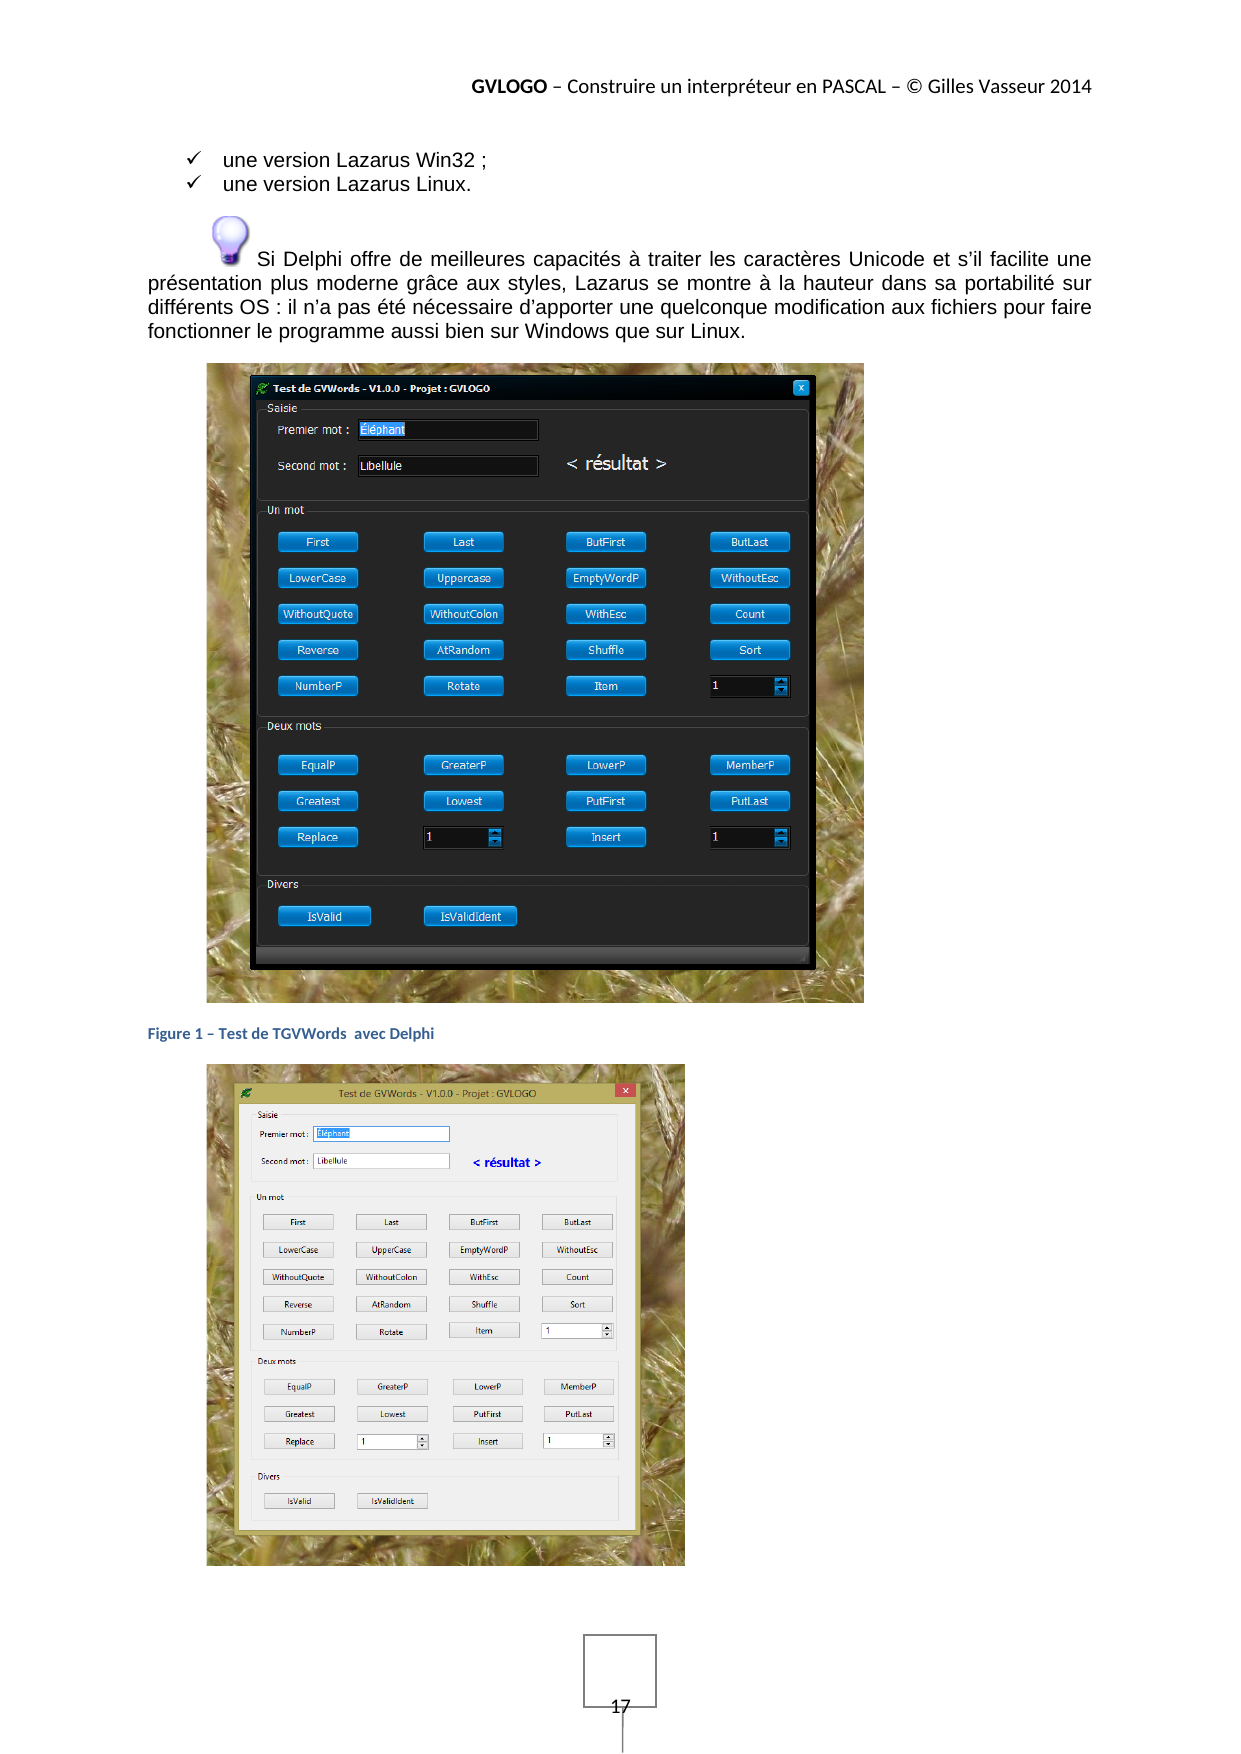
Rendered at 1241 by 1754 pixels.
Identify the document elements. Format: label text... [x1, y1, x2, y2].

text Si Delphi offre de meilleures capacités à traiter les caractères Unicode et s’il facilite une présentation plus moderne grâce aux styles, Lazarus se montre à la hauteur dans sa portabilité sur différents OS : il n’a pas été nécessaire d’apporter une quelconque modification aux fichiers pour faire fonctionner le programme aussi bien sur Windows que sur Linux. [148, 217, 1093, 343]
picture [206, 1064, 685, 1566]
picture [206, 363, 864, 1003]
picture [206, 216, 257, 267]
list une version Lazarus Linux. [185, 172, 1093, 196]
list une version Lazarus Win32 ; [185, 148, 1093, 172]
